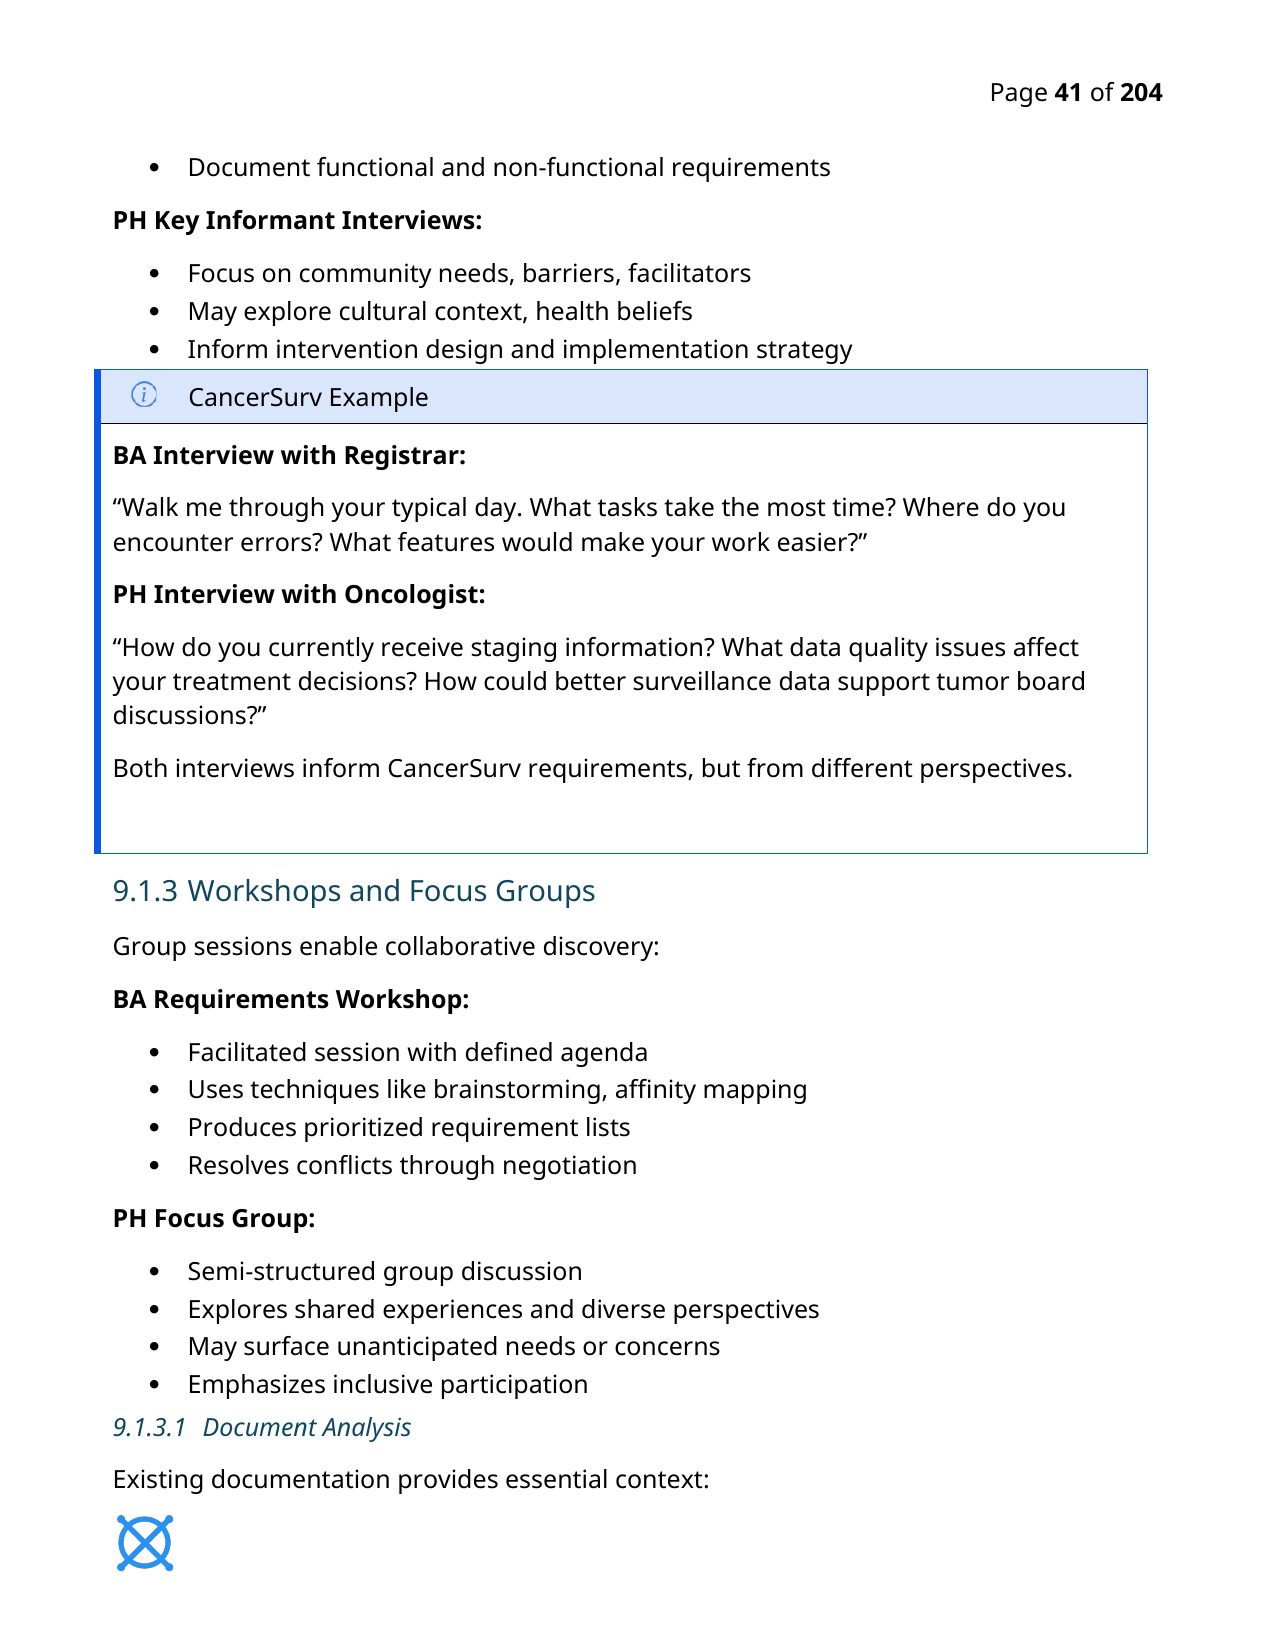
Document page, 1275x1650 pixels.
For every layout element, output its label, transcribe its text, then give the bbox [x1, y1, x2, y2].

list Explores shared experiences and diverse perspectives [150, 1291, 1162, 1325]
list Facilitated session with defined agenda [150, 1034, 1162, 1068]
table_cell BA Interview with Registrar: “Walk me through your typical day. What tasks take the most time? Where do you encounter errors? What features would make your work easier?” PH Interview with Oncologist: “How do you currently receive staging information? What data quality issues affect your treatment decisions? How could better surveillance data support tumor board discussions?” Both interviews inform CancerSurv requirements, but from different perspectives. [101, 424, 1147, 853]
list May surface unanticipated needs or concerns [150, 1329, 1162, 1363]
list Focus on community needs, barriers, facilitators [150, 256, 1162, 290]
text BA Requirements Workshop: [112, 982, 1162, 1016]
list Document functional and non-functional requirements [150, 150, 1162, 184]
text Existing documentation provides essential context: [112, 1462, 1162, 1496]
list May explore cultural context, health beliefs [150, 293, 1162, 327]
list Semi-structured group discussion [150, 1253, 1162, 1287]
list Inform intervention design and implementation strategy [150, 331, 1162, 365]
subtitle Workshops and Focus Groups [112, 870, 1162, 910]
list Emphasizes inclusive participation [150, 1367, 1162, 1401]
picture [112, 1511, 177, 1575]
text PH Focus Group: [112, 1201, 1162, 1235]
list Uses techniques like brainstorming, affinity mapping [150, 1072, 1162, 1106]
picture [131, 381, 157, 407]
text Group sessions enable collaborative discovery: [112, 929, 1162, 963]
table_header CancerSurv Example [101, 370, 1147, 423]
subtitle Document Analysis [112, 1409, 1162, 1443]
list Resolves conflicts through negotiation [150, 1148, 1162, 1182]
text PH Key Informant Interviews: [112, 203, 1162, 237]
list Produces prioritized requirement lists [150, 1110, 1162, 1144]
